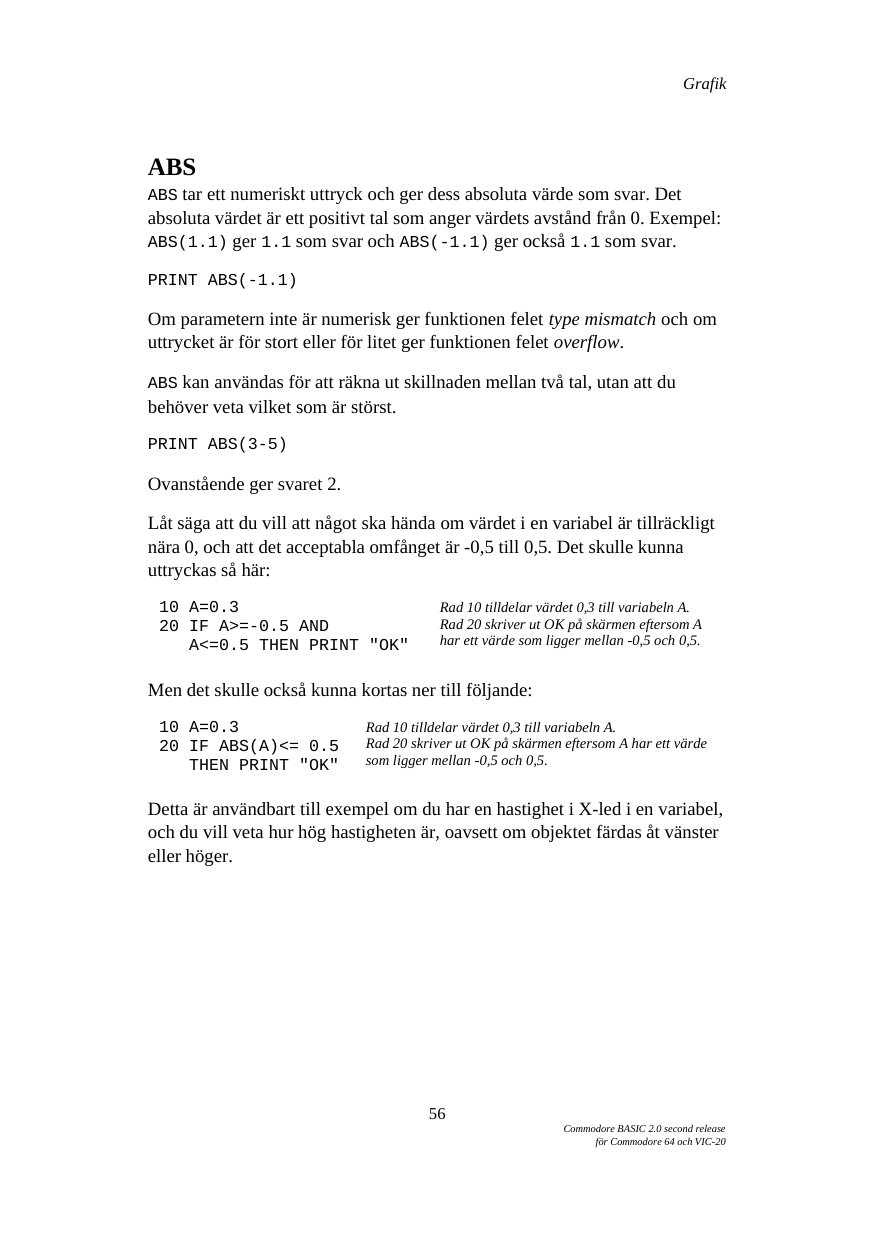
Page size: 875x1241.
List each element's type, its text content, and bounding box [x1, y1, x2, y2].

text ABS kan användas för att räkna ut skillnaden mellan två tal, utan att du behöver veta vilket som är störst. [148, 371, 726, 417]
text PRINT ABS(-1.1) [148, 271, 726, 290]
table_header Rad 10 tilldelar värdet 0,3 till variabeln A. Rad 20 skriver ut OK på skärmen eftersom A har ett värde som ligger mellan -0,5 och 0,5. [354, 718, 726, 775]
text Låt säga att du vill att något ska hända om värdet i en variabel är tillräckligt nära 0, och att det acceptabla omfånget är -0,5 till 0,5. Det skulle kunna uttryckas så här: [148, 512, 726, 580]
text PRINT ABS(3-5) [148, 435, 726, 454]
text Om parametern inte är numerisk ger funktionen felet type mismatch och om uttrycket är för stort eller för litet ger funktionen felet overflow. [148, 308, 726, 353]
text Ovanstående ger svaret 2. [148, 472, 726, 494]
table_header 10 A=0.3 20 IF ABS(A)<= 0.5 THEN PRINT "OK" [148, 718, 354, 775]
subtitle ABS [148, 152, 726, 181]
table_header Rad 10 tilldelar värdet 0,3 till variabeln A. Rad 20 skriver ut OK på skärmen eftersom A har ett värde som ligger mellan -0,5 och 0,5. [428, 599, 726, 655]
table_header 10 A=0.3 20 IF A>=-0.5 AND A<=0.5 THEN PRINT "OK" [148, 599, 428, 655]
text Detta är användbart till exempel om du har en hastighet i X-led i en variabel, och du vill veta hur hög hastigheten är, oavsett om objektet färdas åt vänster eller höger. [148, 775, 726, 866]
text ABS tar ett numeriskt uttryck och ger dess absoluta värde som svar. Det absoluta värdet är ett positivt tal som anger värdets avstånd från 0. Exempel: ABS(1.1) ger 1.1 som svar och ABS(-1.1) ger också 1.1 som svar. [148, 183, 726, 253]
text Men det skulle också kunna kortas ner till följande: [148, 655, 726, 700]
